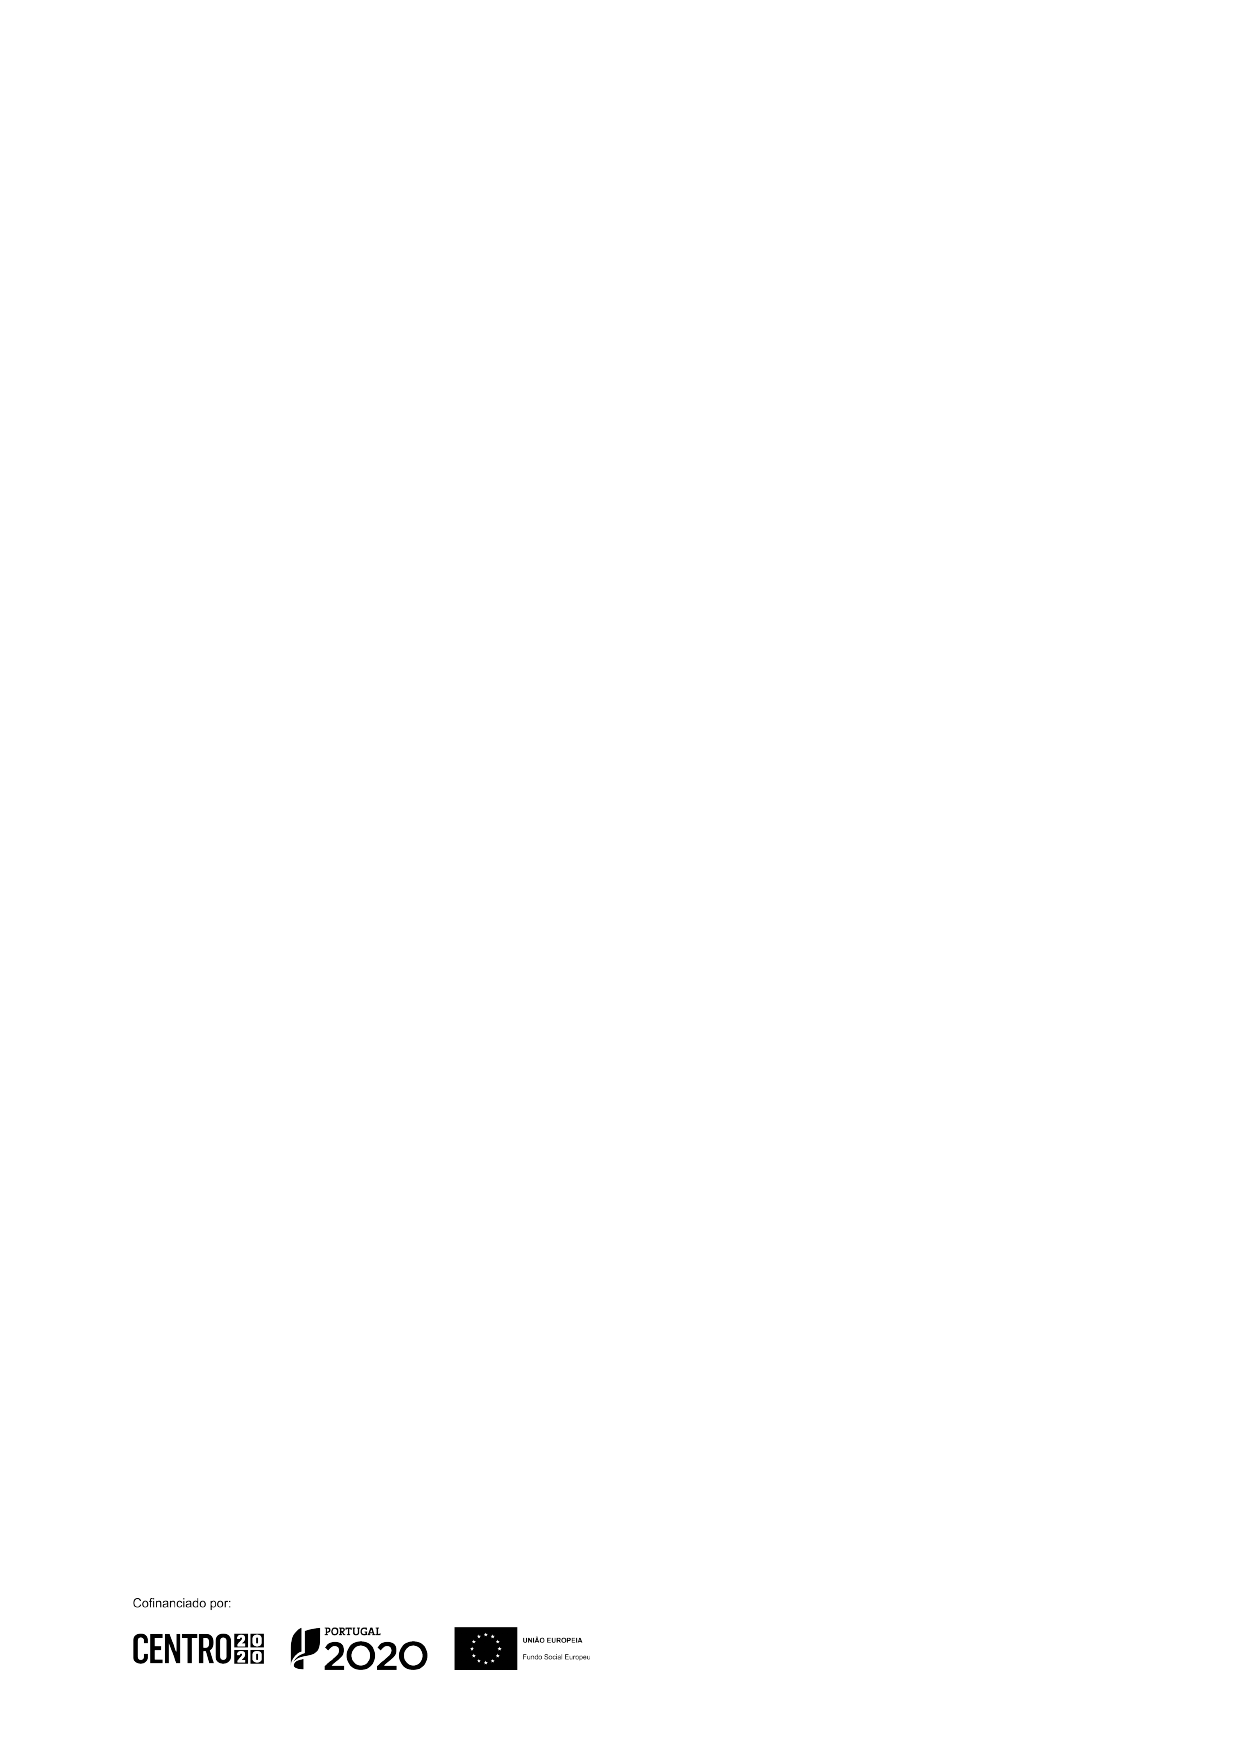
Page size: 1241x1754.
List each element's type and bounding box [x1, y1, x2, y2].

picture [133, 1598, 590, 1670]
